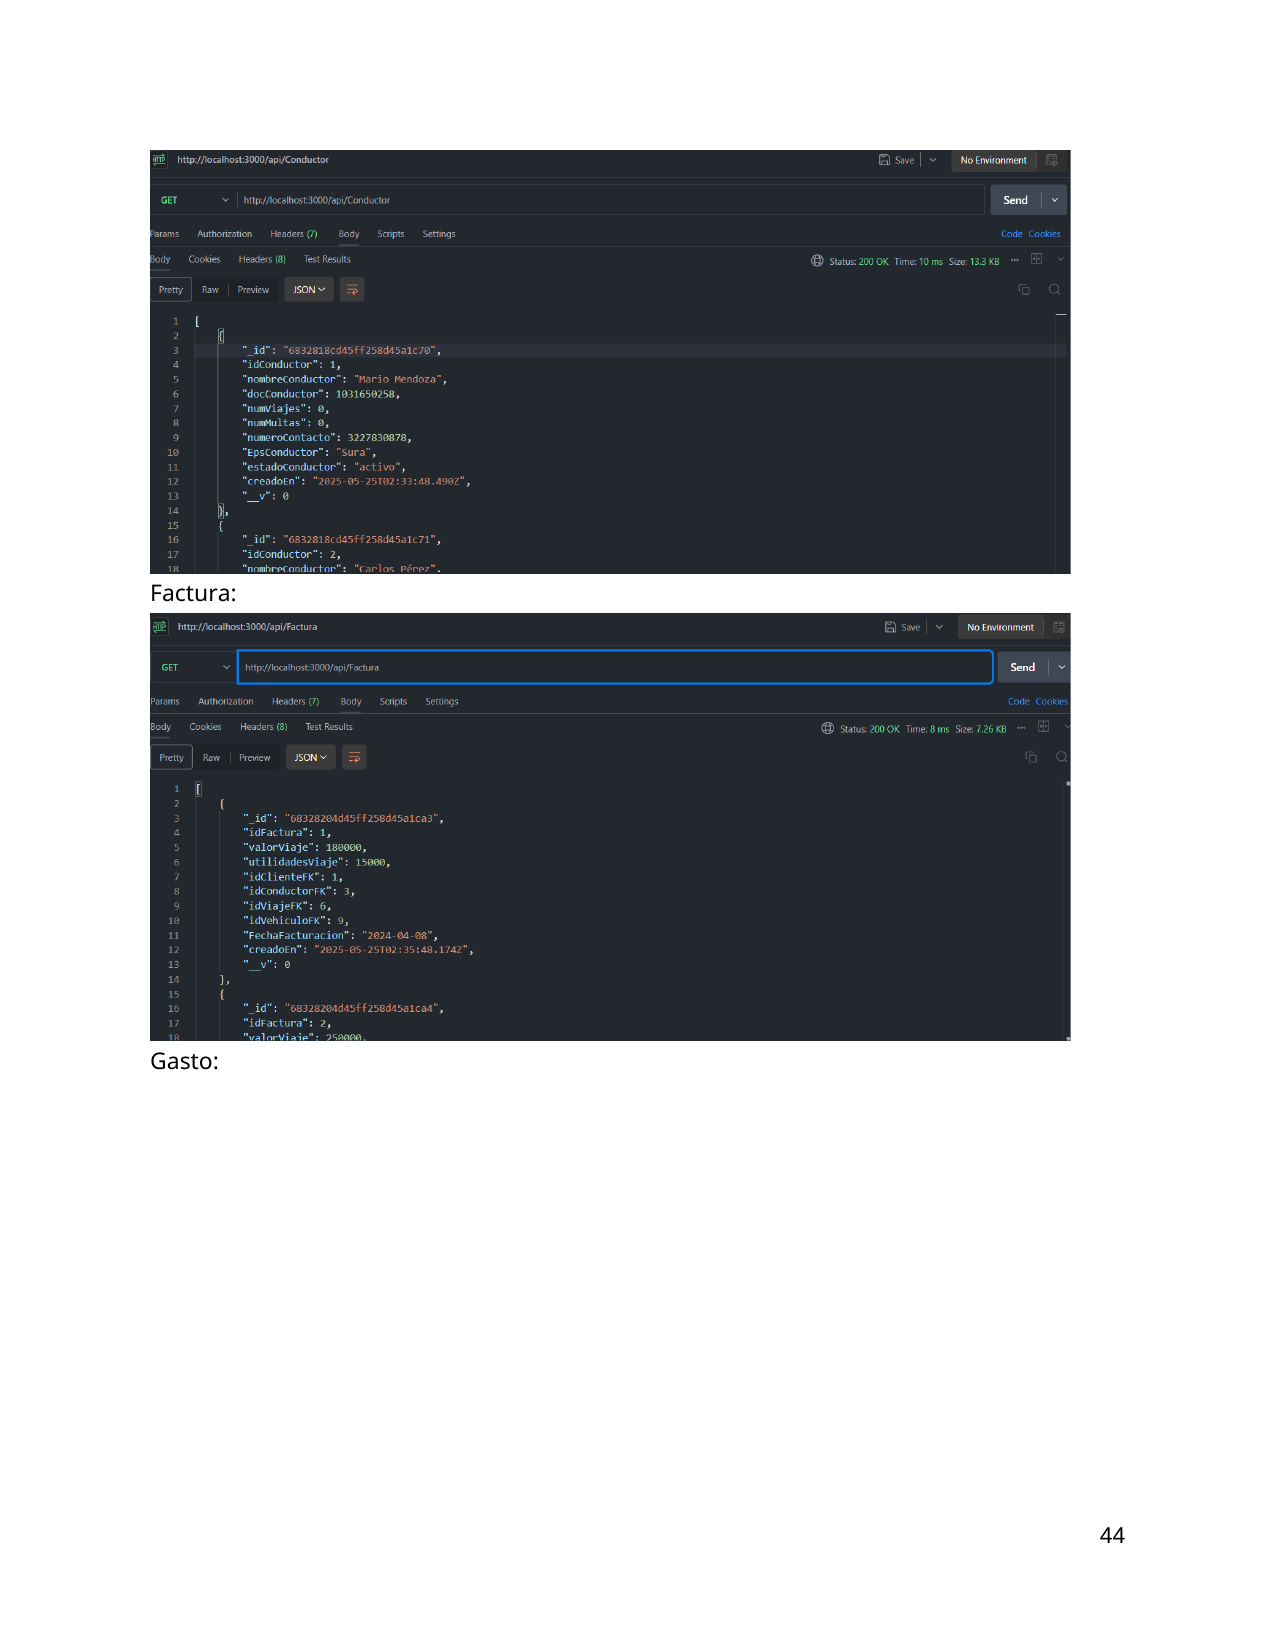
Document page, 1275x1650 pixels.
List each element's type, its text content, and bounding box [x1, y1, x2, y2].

text Factura: [150, 577, 1125, 608]
picture [150, 613, 1071, 1041]
picture [150, 150, 1071, 574]
text Gasto: [150, 1044, 1125, 1076]
